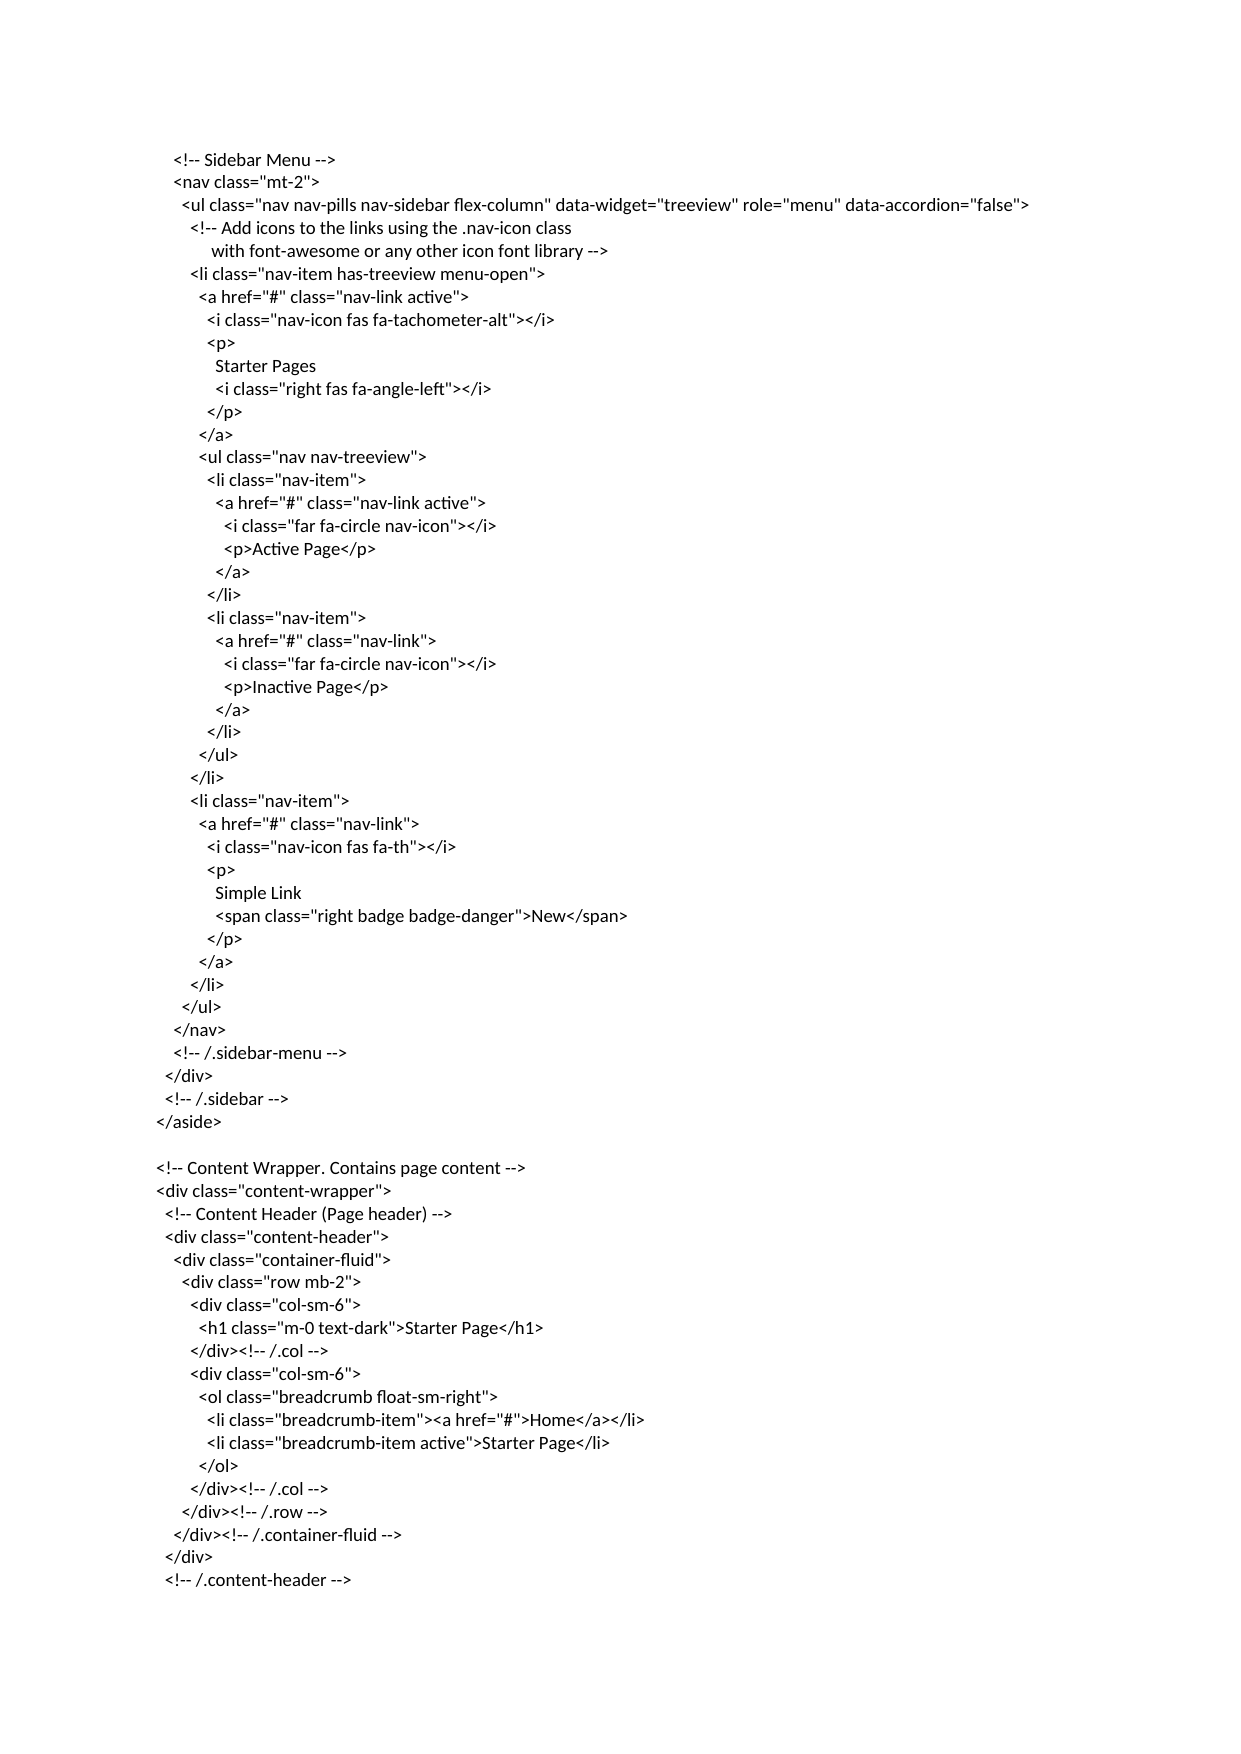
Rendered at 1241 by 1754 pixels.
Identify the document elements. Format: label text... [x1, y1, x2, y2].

text <a href="#" class="nav-link active"> [148, 285, 1092, 308]
text Simple Link [148, 881, 1092, 904]
text <li class="nav-item"> [148, 606, 1092, 629]
text <div class="container-fluid"> [148, 1248, 1092, 1271]
text <!-- /.content-header --> [148, 1568, 1092, 1591]
text </li> [148, 973, 1092, 996]
text <p>Active Page</p> [148, 537, 1092, 560]
text </div><!-- /.col --> [148, 1339, 1092, 1362]
text <div class="row mb-2"> [148, 1271, 1092, 1293]
text </div> [148, 1546, 1092, 1568]
text <!-- /.sidebar --> [148, 1087, 1092, 1110]
text <li class="breadcrumb-item"><a href="#">Home</a></li> [148, 1408, 1092, 1431]
text <ul class="nav nav-treeview"> [148, 446, 1092, 468]
text <!-- Add icons to the links using the .nav-icon class [148, 216, 1092, 239]
text Starter Pages [148, 354, 1092, 377]
text <!-- Content Wrapper. Contains page content --> [148, 1156, 1092, 1179]
text <p>Inactive Page</p> [148, 675, 1092, 698]
text <!-- Content Header (Page header) --> [148, 1202, 1092, 1225]
text <div class="col-sm-6"> [148, 1362, 1092, 1385]
text <span class="right badge badge-danger">New</span> [148, 904, 1092, 927]
text <li class="nav-item has-treeview menu-open"> [148, 262, 1092, 285]
text <a href="#" class="nav-link active"> [148, 491, 1092, 514]
text <div class="col-sm-6"> [148, 1293, 1092, 1316]
text </a> [148, 560, 1092, 583]
text </div> [148, 1064, 1092, 1087]
text </p> [148, 400, 1092, 423]
text </div><!-- /.container-fluid --> [148, 1523, 1092, 1546]
text </li> [148, 721, 1092, 743]
text </a> [148, 698, 1092, 721]
text <a href="#" class="nav-link"> [148, 812, 1092, 835]
text <div class="content-header"> [148, 1225, 1092, 1248]
text <ul class="nav nav-pills nav-sidebar flex-column" data-widget="treeview" role="menu" data-accordion="false"> [148, 193, 1092, 216]
text <i class="nav-icon fas fa-th"></i> [148, 835, 1092, 858]
text <p> [148, 331, 1092, 354]
text with font-awesome or any other icon font library --> [148, 239, 1092, 262]
text </li> [148, 583, 1092, 606]
text </p> [148, 927, 1092, 950]
text </ul> [148, 996, 1092, 1018]
text </ol> [148, 1454, 1092, 1477]
text <li class="nav-item"> [148, 789, 1092, 812]
text <a href="#" class="nav-link"> [148, 629, 1092, 652]
text </a> [148, 950, 1092, 973]
text <!-- /.sidebar-menu --> [148, 1041, 1092, 1064]
text </li> [148, 766, 1092, 789]
text <li class="breadcrumb-item active">Starter Page</li> [148, 1431, 1092, 1454]
text </aside> [148, 1110, 1092, 1133]
text </a> [148, 423, 1092, 446]
text </div><!-- /.row --> [148, 1500, 1092, 1523]
text <li class="nav-item"> [148, 468, 1092, 491]
text <!-- Sidebar Menu --> [148, 148, 1092, 171]
text </div><!-- /.col --> [148, 1477, 1092, 1500]
text <nav class="mt-2"> [148, 171, 1092, 193]
text <i class="far fa-circle nav-icon"></i> [148, 652, 1092, 675]
text <i class="nav-icon fas fa-tachometer-alt"></i> [148, 308, 1092, 331]
text </ul> [148, 743, 1092, 766]
text <i class="far fa-circle nav-icon"></i> [148, 514, 1092, 537]
text <h1 class="m-0 text-dark">Starter Page</h1> [148, 1316, 1092, 1339]
text <ol class="breadcrumb float-sm-right"> [148, 1385, 1092, 1408]
text <div class="content-wrapper"> [148, 1179, 1092, 1202]
text </nav> [148, 1018, 1092, 1041]
text <i class="right fas fa-angle-left"></i> [148, 377, 1092, 400]
text <p> [148, 858, 1092, 881]
